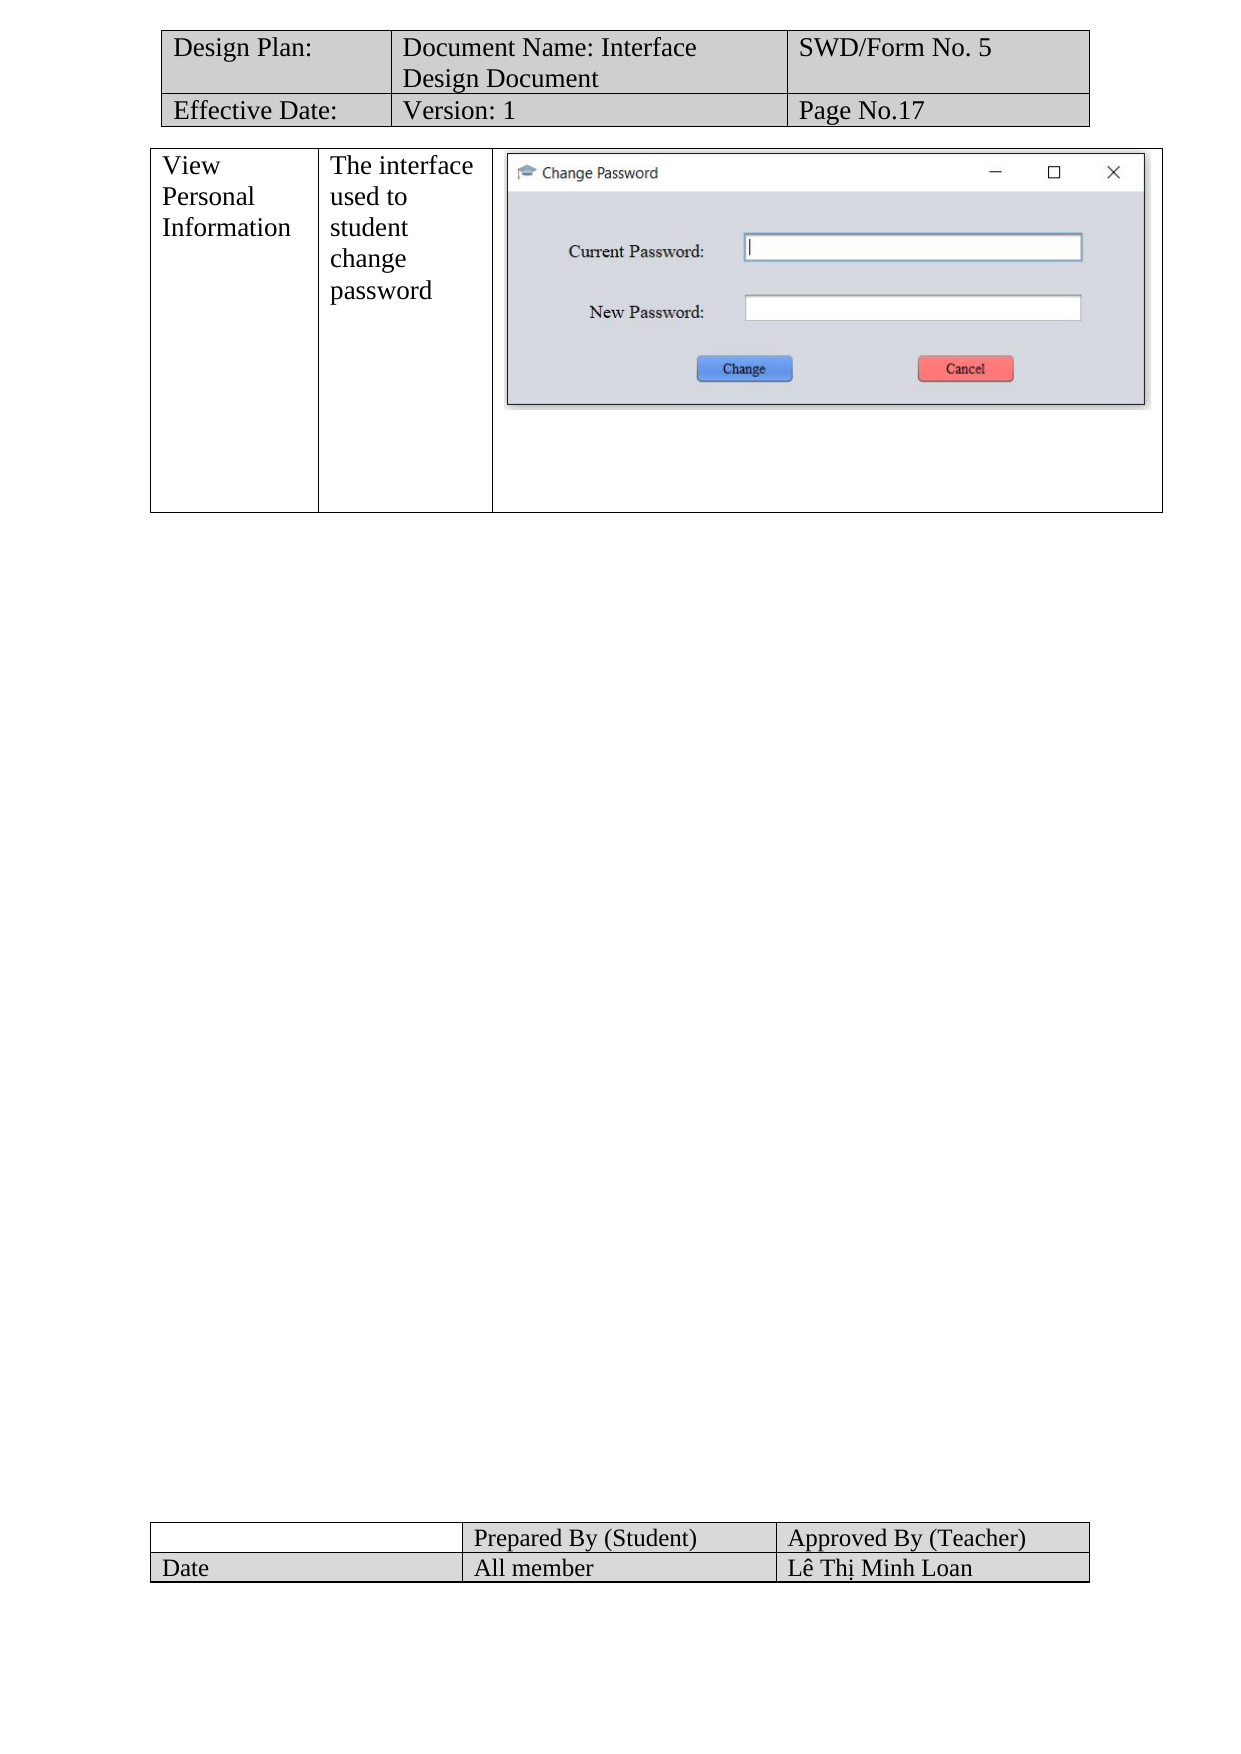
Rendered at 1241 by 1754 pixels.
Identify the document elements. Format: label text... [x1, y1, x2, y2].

table_header [493, 149, 1162, 512]
table_header The interface used to student change password [319, 149, 492, 512]
table_header View Personal Information [151, 149, 318, 512]
picture [504, 149, 1152, 410]
